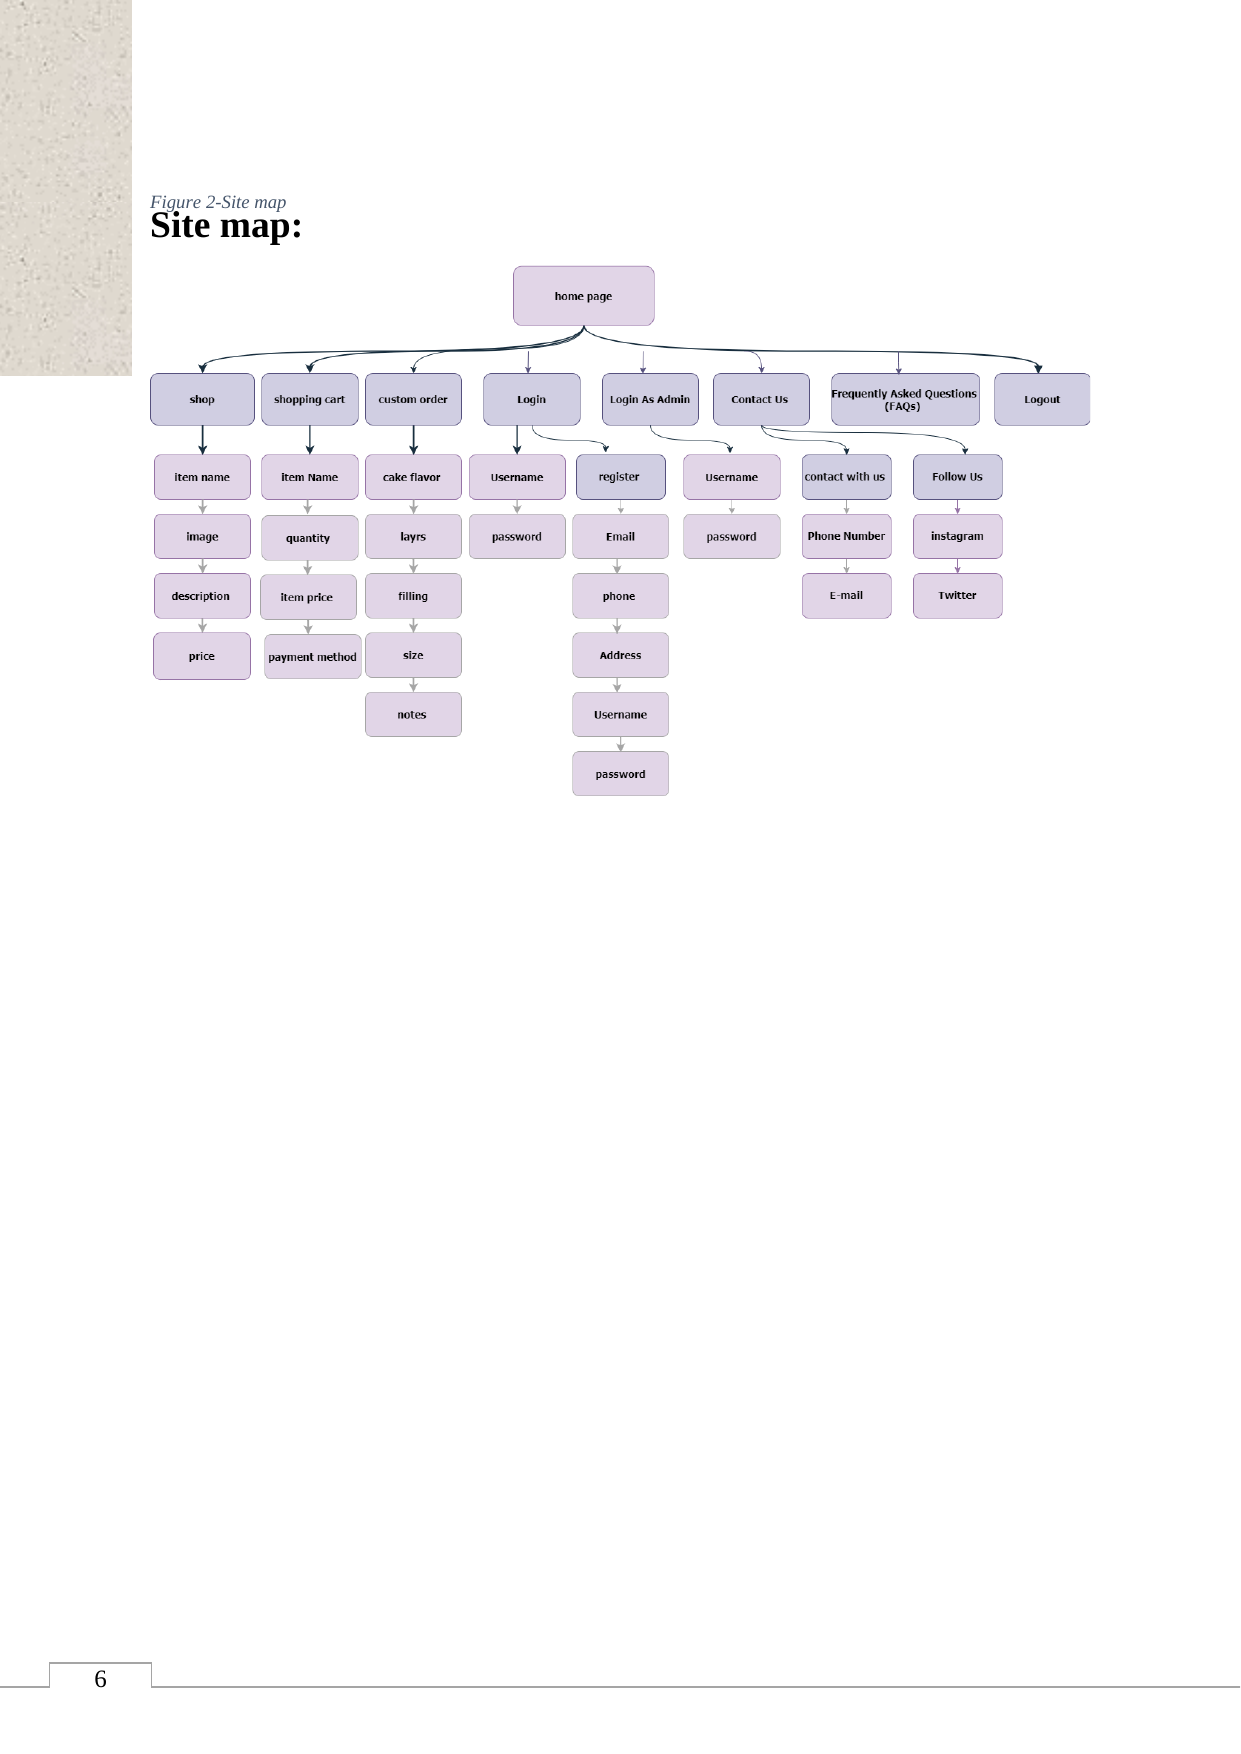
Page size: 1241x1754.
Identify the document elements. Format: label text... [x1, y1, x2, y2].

picture [0, 0, 132, 376]
text Site map: [150, 203, 1090, 246]
picture [150, 266, 1091, 796]
